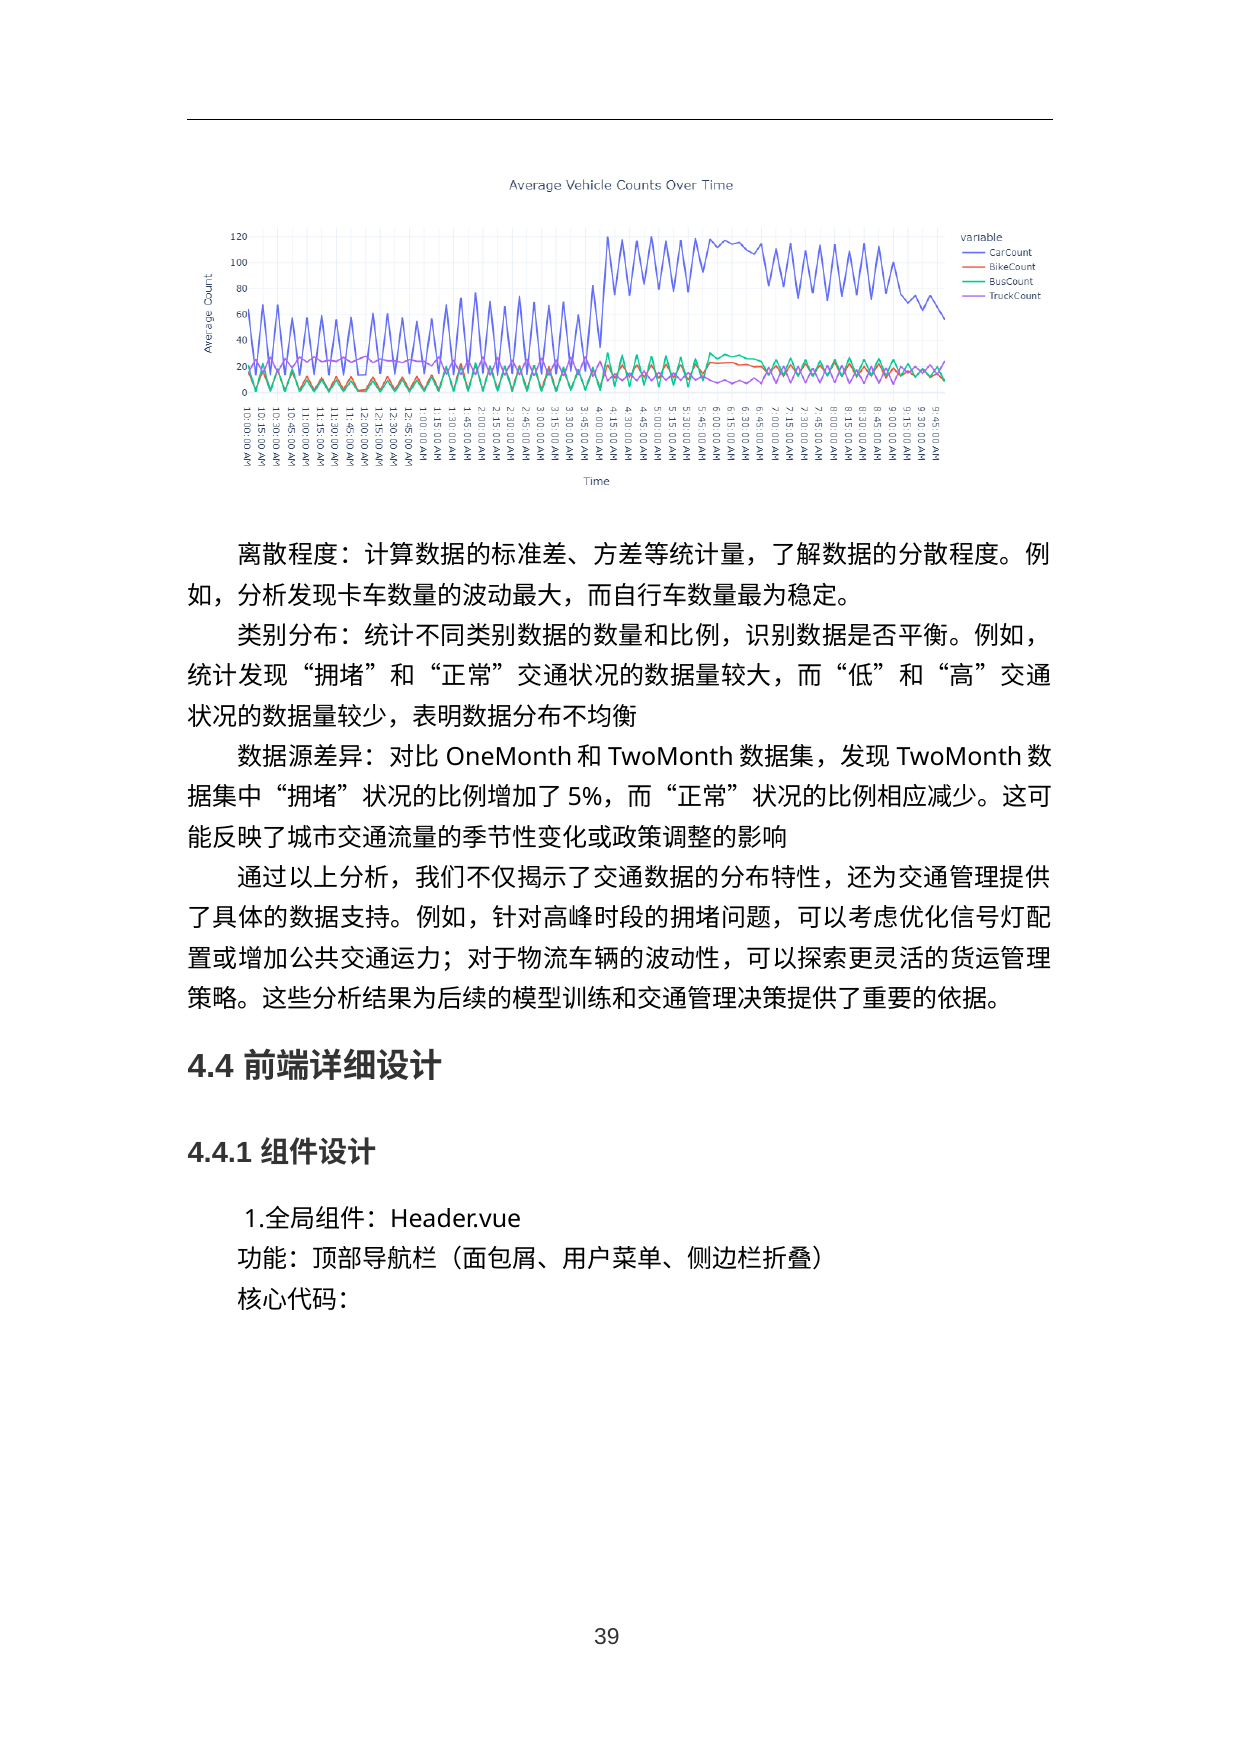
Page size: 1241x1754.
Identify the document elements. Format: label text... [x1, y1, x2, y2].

text 类别分布：统计不同类别数据的数量和比例，识别数据是否平衡。例如，统计发现“拥堵”和“正常”交通状况的数据量较大，而“低”和“高”交通状况的数据量较少，表明数据分布不均衡 [187, 613, 1053, 734]
text 核心代码： [187, 1277, 1053, 1318]
text 1.全局组件：Header.vue [187, 1197, 1053, 1237]
picture [187, 151, 1053, 494]
text 离散程度：计算数据的标准差、方差等统计量，了解数据的分散程度。例如，分析发现卡车数量的波动最大，而自行车数量最为稳定。 [187, 533, 1053, 613]
text 数据源差异：对比OneMonth和TwoMonth数据集，发现TwoMonth数据集中“拥堵”状况的比例增加了5%，而“正常”状况的比例相应减少。这可能反映了城市交通流量的季节性变化或政策调整的影响 [187, 734, 1053, 855]
text 通过以上分析，我们不仅揭示了交通数据的分布特性，还为交通管理提供了具体的数据支持。例如，针对高峰时段的拥堵问题，可以考虑优化信号灯配置或增加公共交通运力；对于物流车辆的波动性，可以探索更灵活的货运管理策略。这些分析结果为后续的模型训练和交通管理决策提供了重要的依据。 [187, 855, 1053, 1017]
subtitle 4.4.1 组件设计 [187, 1110, 1053, 1190]
text 功能：顶部导航栏（面包屑、用户菜单、侧边栏折叠） [187, 1237, 1053, 1277]
subtitle 4.4 前端详细设计 [187, 1023, 1053, 1103]
